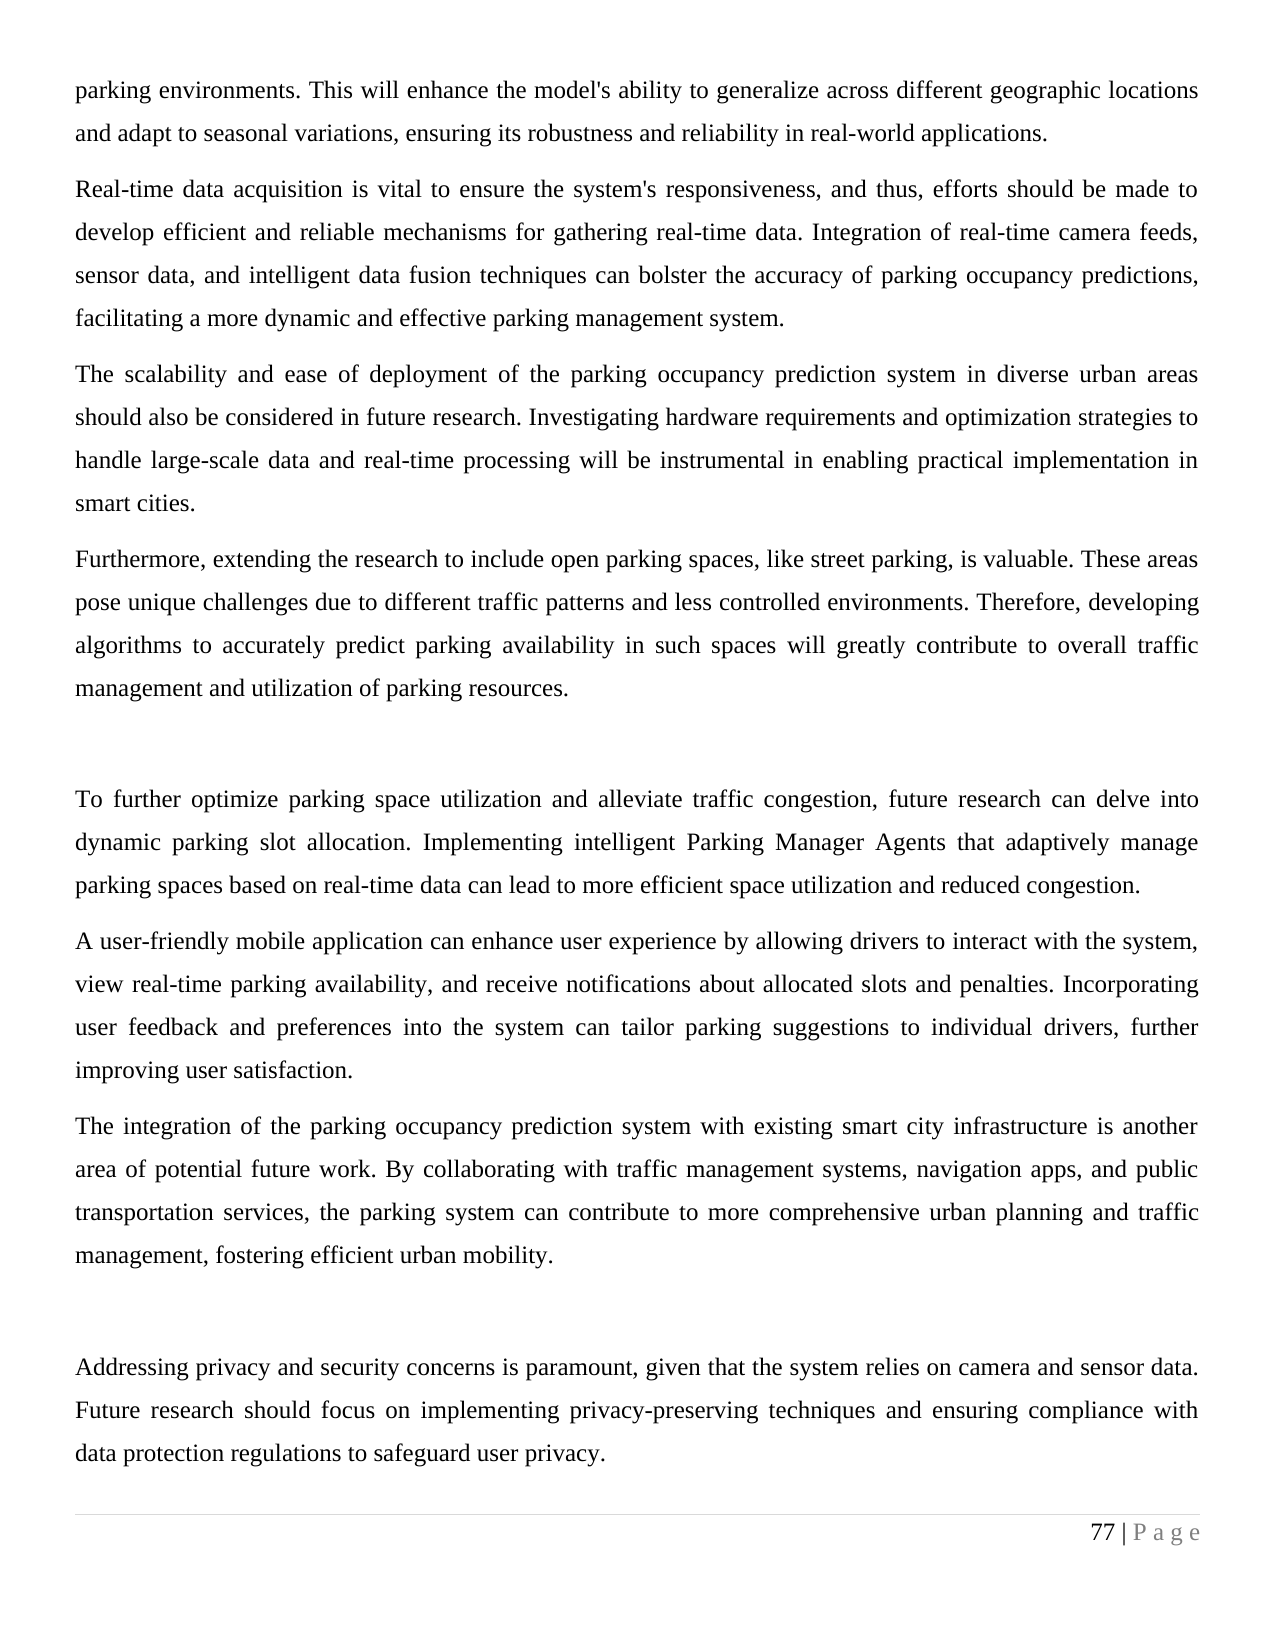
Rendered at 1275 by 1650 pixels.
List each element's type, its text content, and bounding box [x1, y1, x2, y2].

text Addressing privacy and security concerns is paramount, given that the system relies on camera and sensor data. Future research should focus on implementing privacy-preserving techniques and ensuring compliance with data protection regulations to safeguard user privacy. [75, 1352, 1200, 1467]
text The integration of the parking occupancy prediction system with existing smart city infrastructure is another area of potential future work. By collaborating with traffic management systems, navigation apps, and public transportation services, the parking system can contribute to more comprehensive urban planning and traffic management, fostering efficient urban mobility. [75, 1111, 1200, 1269]
text The scalability and ease of deployment of the parking occupancy prediction system in diverse urban areas should also be considered in future research. Investigating hardware requirements and optimization strategies to handle large-scale data and real-time processing will be instrumental in enabling practical implementation in smart cities. [75, 359, 1200, 517]
text Real-time data acquisition is vital to ensure the system's responsiveness, and thus, efforts should be made to develop efficient and reliable mechanisms for gathering real-time data. Integration of real-time camera feeds, sensor data, and intelligent data fusion techniques can bolster the accuracy of parking occupancy predictions, facilitating a more dynamic and effective parking management system. [75, 174, 1200, 332]
text To further optimize parking space utilization and alleviate traffic congestion, future research can delve into dynamic parking slot allocation. Implementing intelligent Parking Manager Agents that adaptively manage parking spaces based on real-time data can lead to more efficient space utilization and reduced congestion. [75, 784, 1200, 899]
text Furthermore, extending the research to include open parking spaces, like street parking, is valuable. These areas pose unique challenges due to different traffic patterns and less controlled environments. Therefore, developing algorithms to accurately predict parking availability in such spaces will greatly contribute to overall traffic management and utilization of parking resources. [75, 544, 1200, 702]
text A user-friendly mobile application can enhance user experience by allowing drivers to interact with the system, view real-time parking availability, and receive notifications about allocated slots and penalties. Incorporating user feedback and preferences into the system can tailor parking suggestions to individual drivers, further improving user satisfaction. [75, 926, 1200, 1084]
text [75, 75, 1200, 147]
